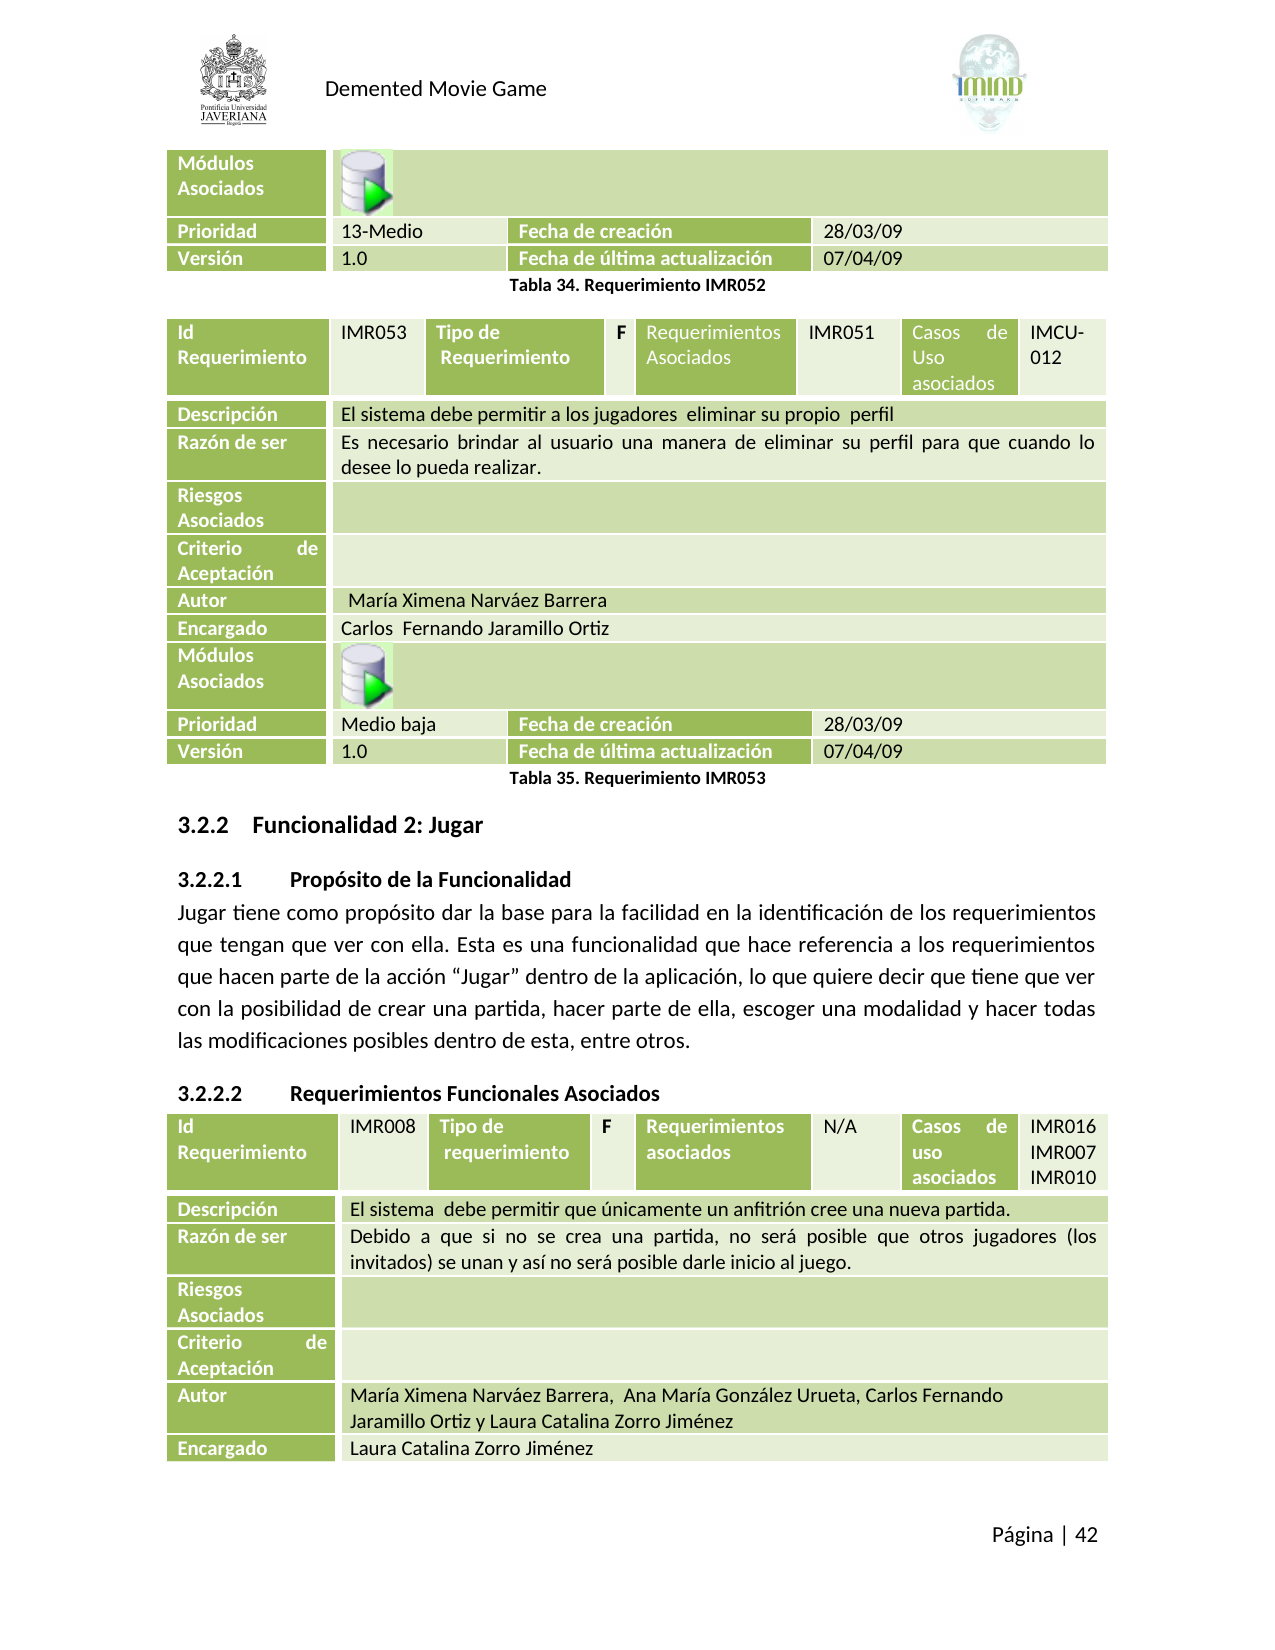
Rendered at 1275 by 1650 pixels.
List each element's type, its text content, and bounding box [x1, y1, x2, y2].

table_cell Fecha de creación [508, 711, 812, 736]
table_cell Criterio de Aceptación [167, 535, 326, 586]
picture [340, 642, 394, 709]
table_cell Versión [167, 246, 326, 271]
text Tabla 35. Requerimiento IMR053 [177, 766, 1098, 789]
table_cell Encargado [167, 615, 326, 641]
table_cell 28/03/09 [813, 711, 1106, 736]
table_cell Descripción [167, 1196, 335, 1222]
table_cell [342, 1277, 1108, 1327]
table_cell Fecha de creación [508, 218, 811, 243]
table_header Requerimientos asociados [636, 1114, 811, 1190]
table_cell Razón de ser [167, 1224, 335, 1274]
table_cell Debido a que si no se crea una partida, no será posible que otros jugadores (los invitados) se unan y así no será posible darle inicio al juego. [342, 1224, 1108, 1274]
table_header Tipo de requerimiento [429, 1114, 590, 1190]
table_cell El sistema debe permitir a los jugadores eliminar su propio perfil [333, 401, 1106, 427]
table_cell María Ximena Narváez Barrera, Ana María González Urueta, Carlos Fernando Jaramillo Ortiz y Laura Catalina Zorro Jiménez [342, 1383, 1108, 1433]
table_header IMR053 [331, 319, 424, 395]
table_cell Fecha de última actualización [508, 739, 811, 764]
table_cell 13-Medio [333, 218, 507, 243]
subtitle Requerimientos Funcionales Asociados [177, 1079, 1098, 1107]
table_cell Autor [167, 588, 326, 613]
table_cell Descripción [167, 401, 326, 427]
table_header IMR016 IMR007 IMR010 [1020, 1114, 1108, 1190]
table_cell El sistema debe permitir que únicamente un anfitrión cree una nueva partida. [342, 1196, 1108, 1222]
subtitle Funcionalidad 2: Jugar [177, 810, 1098, 840]
table_header N/A [813, 1114, 900, 1190]
table_cell [333, 535, 1106, 586]
table_header Casos de uso asociados [902, 1114, 1018, 1190]
picture [340, 149, 394, 216]
table_cell Riesgos Asociados [167, 1277, 335, 1327]
table_cell Laura Catalina Zorro Jiménez [342, 1435, 1108, 1461]
table_header Id Requerimiento [167, 1114, 338, 1190]
table_cell Razón de ser [167, 429, 326, 480]
subtitle Propósito de la Funcionalidad [177, 866, 1098, 893]
table_cell Carlos Fernando Jaramillo Ortiz [333, 615, 1106, 641]
table_cell 07/04/09 [813, 739, 1106, 764]
table_cell Encargado [167, 1435, 335, 1461]
table_header Casos de Uso asociados [902, 319, 1018, 395]
table_cell [394, 643, 1106, 709]
table_header IMR051 [798, 319, 900, 395]
table_cell Medio baja [333, 711, 507, 736]
table_cell [333, 150, 340, 216]
table_cell 1.0 [333, 246, 506, 271]
table_cell Es necesario brindar al usuario una manera de eliminar su perfil para que cuando lo desee lo pueda realizar. [333, 429, 1106, 480]
table_header F [606, 319, 634, 395]
table_header Tipo de Requerimiento [426, 319, 604, 395]
table_cell Criterio de Aceptación [167, 1330, 335, 1380]
table_header Requerimientos Asociados [636, 319, 796, 395]
text Jugar tiene como propósito dar la base para la facilidad en la identificación de los requerimientos que tengan que ver con ella. Esta es una funcionalidad que hace referencia a los requerimientos que hacen parte de la acción “Jugar” dentro de la aplicación, lo que quiere decir que tiene que ver con la posibilidad de crear una partida, hacer parte de ella, escoger una modalidad y hacer todas las modificaciones posibles dentro de esta, entre otros. [177, 898, 1098, 1054]
table_cell [394, 150, 1108, 216]
table_cell 1.0 [333, 739, 506, 764]
table_header F [592, 1114, 634, 1190]
picture [951, 34, 1033, 138]
table_cell María Ximena Narváez Barrera [333, 588, 1106, 613]
table_cell 28/03/09 [813, 218, 1108, 243]
table_header IMCU-012 [1020, 319, 1106, 395]
table_cell Módulos Asociados [167, 643, 326, 709]
table_cell [333, 643, 340, 709]
table_cell Riesgos Asociados [167, 482, 326, 533]
table_cell [333, 482, 1106, 533]
picture [200, 34, 267, 126]
table_cell Prioridad [167, 711, 326, 736]
table_cell Prioridad [167, 218, 326, 243]
table_header Id Requerimiento [167, 319, 329, 395]
table_cell [342, 1330, 1108, 1380]
table_cell Fecha de última actualización [508, 246, 811, 271]
table_cell 07/04/09 [813, 246, 1108, 271]
text Tabla 34. Requerimiento IMR052 [177, 273, 1098, 296]
table_cell Autor [167, 1383, 335, 1433]
table_cell Versión [167, 739, 326, 764]
table_header IMR008 [340, 1114, 427, 1190]
table_cell Módulos Asociados [167, 150, 326, 216]
